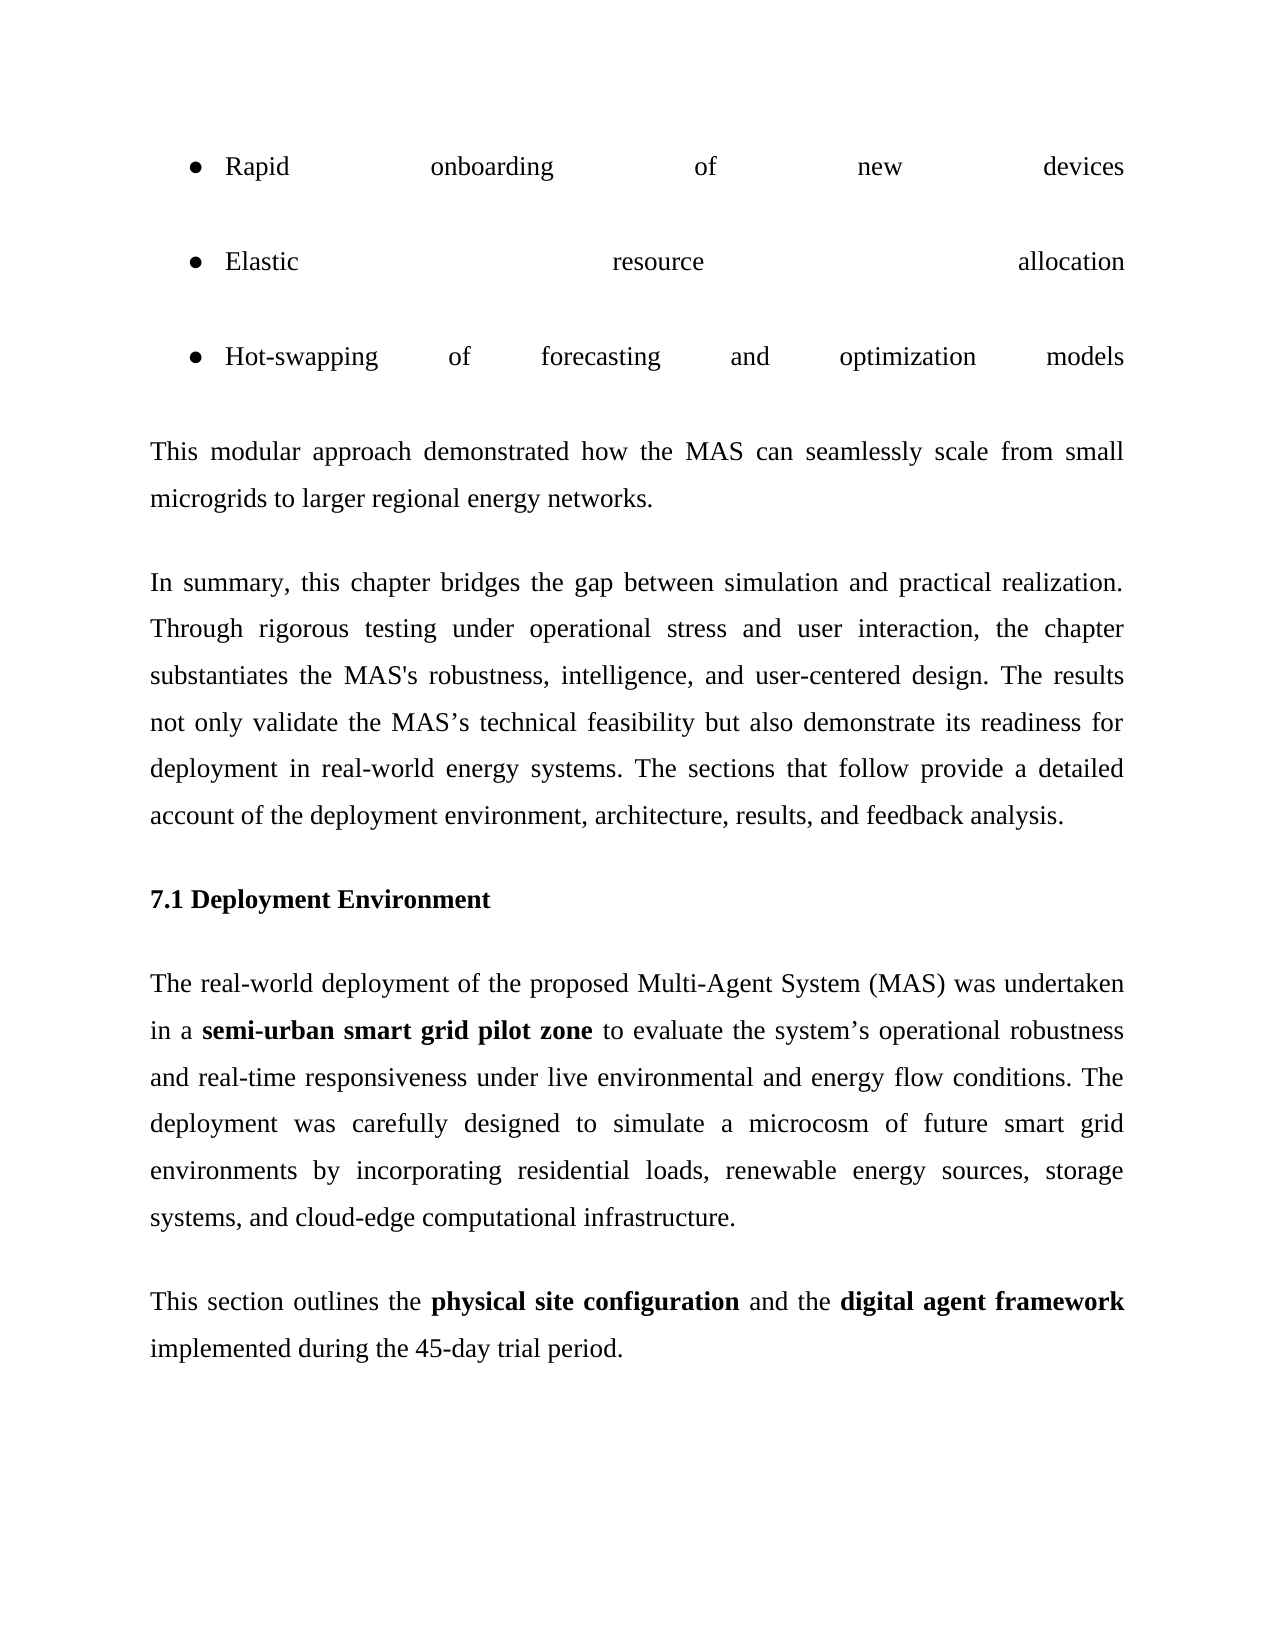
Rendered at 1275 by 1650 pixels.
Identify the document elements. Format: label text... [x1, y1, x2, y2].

text This section outlines the physical site configuration and the digital agent framework implemented during the 45-day trial period. [150, 1285, 1125, 1363]
text The real-world deployment of the proposed Multi-Agent System (MAS) was undertaken in a semi-urban smart grid pilot zone to evaluate the system’s operational robustness and real-time responsiveness under live environmental and energy flow conditions. The deployment was carefully designed to simulate a microcosm of future smart grid environments by incorporating residential loads, renewable energy sources, storage systems, and cloud-edge computational infrastructure. [150, 967, 1125, 1232]
list Rapid onboarding of new devices [187, 150, 1125, 207]
list Hot-swapping of forecasting and optimization models [187, 340, 1125, 397]
text In summary, this chapter bridges the gap between simulation and practical realization. Through rigorous testing under operational stress and user interaction, the chapter substantiates the MAS's robustness, intelligence, and user-centered design. The results not only validate the MAS’s technical feasibility but also demonstrate its readiness for deployment in real-world energy systems. The sections that follow provide a detailed account of the deployment environment, architecture, results, and feedback analysis. [150, 566, 1125, 830]
subtitle 7.1 Deployment Environment [150, 883, 1125, 914]
list Elastic resource allocation [187, 245, 1125, 302]
text This modular approach demonstrated how the MAS can seamlessly scale from small microgrids to larger regional energy networks. [150, 435, 1125, 513]
